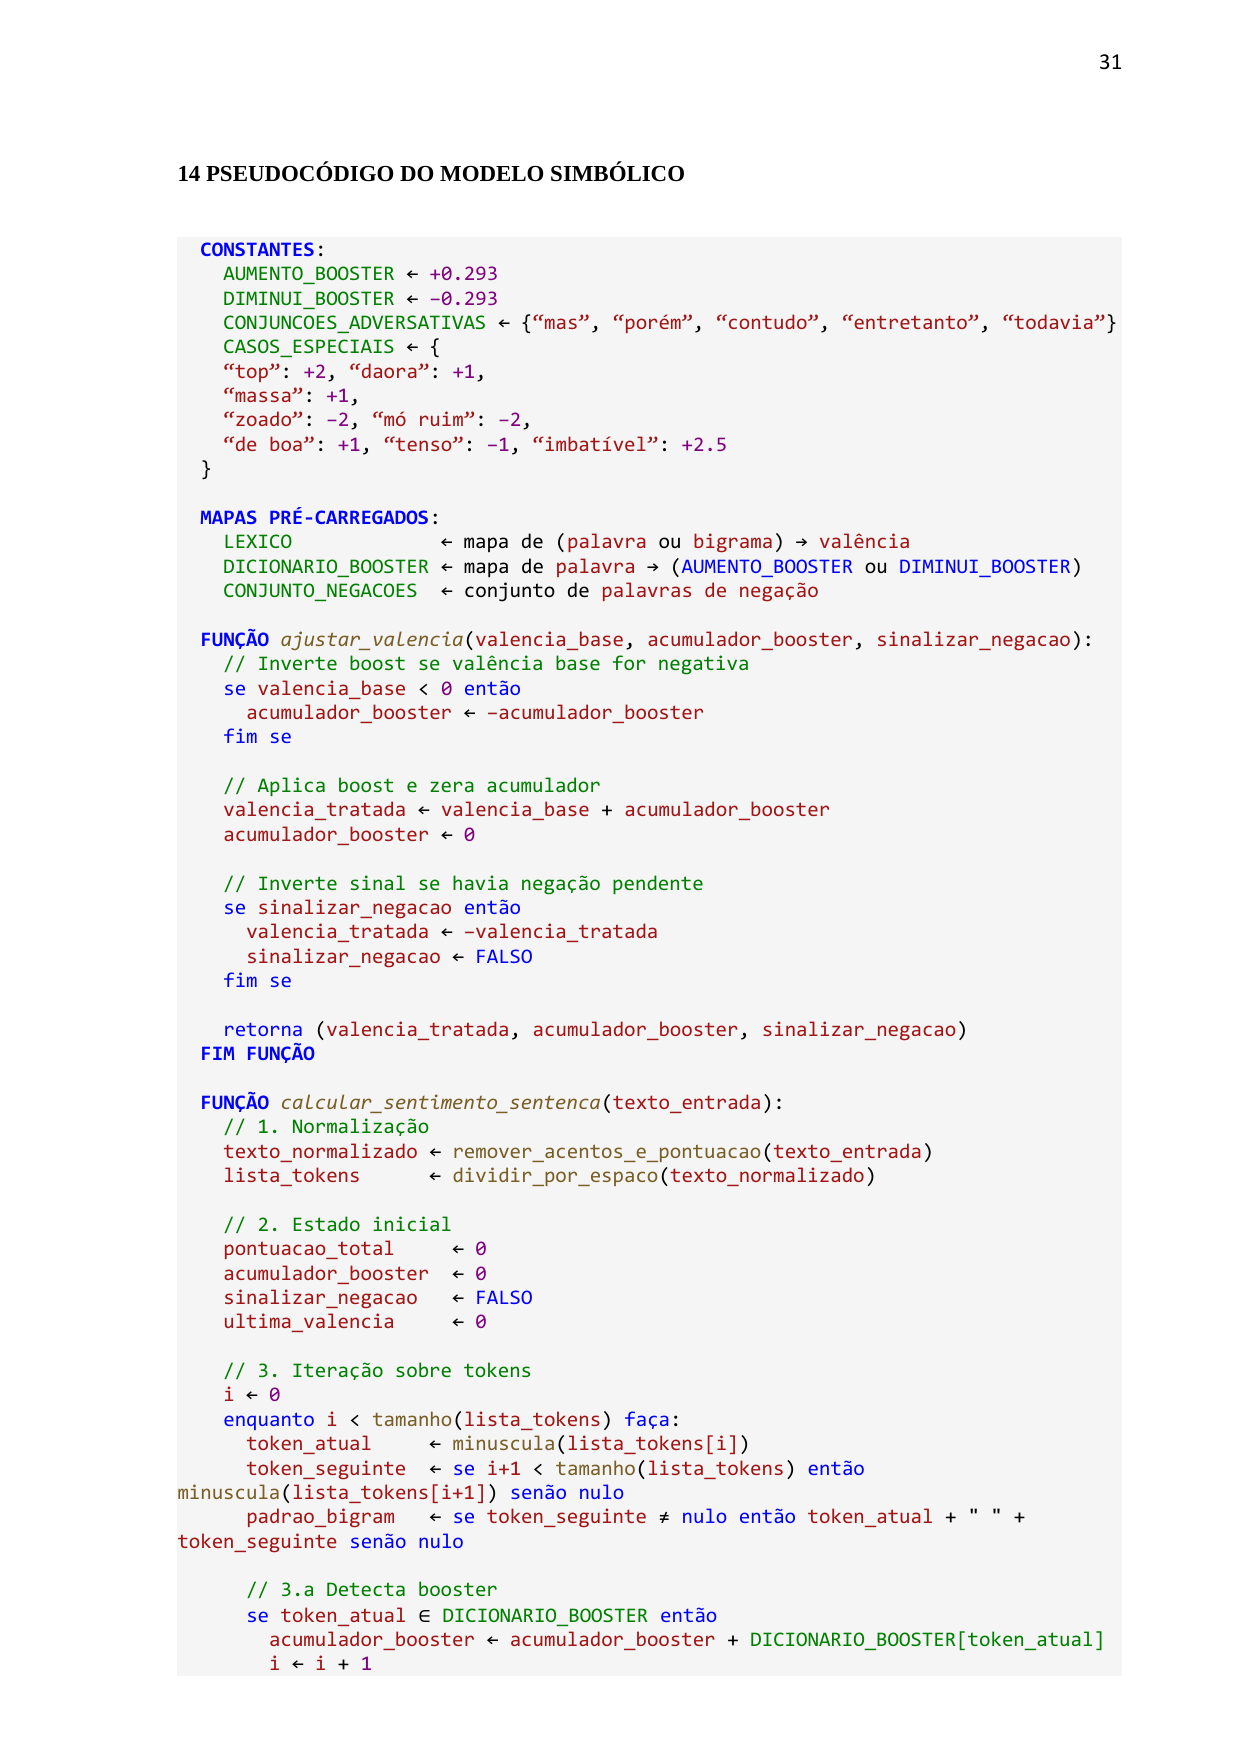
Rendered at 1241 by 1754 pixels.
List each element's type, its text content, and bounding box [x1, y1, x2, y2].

text CONSTANTES: [177, 237, 1122, 262]
text FUNÇÃO calcular_sentimento_sentenca(texto_entrada): [177, 1090, 1122, 1115]
subtitle 14 PSEUDOCÓDIGO DO MODELO SIMBÓLICO [177, 160, 1122, 186]
text token_atual ← minuscula(lista_tokens[i]) [177, 1432, 1122, 1456]
text // 3. Iteração sobre tokens [177, 1358, 1122, 1383]
text // Inverte sinal se havia negação pendente [177, 871, 1122, 895]
text // Aplica boost e zera acumulador [177, 773, 1122, 798]
text // Inverte boost se valência base for negativa [177, 652, 1122, 676]
text DICIONARIO_BOOSTER ← mapa de palavra → (AUMENTO_BOOSTER ou DIMINUI_BOOSTER) [177, 554, 1122, 578]
text “top”: +2, “daora”: +1, [177, 359, 1122, 383]
text lista_tokens ← dividir_por_espaco(texto_normalizado) [177, 1163, 1122, 1188]
text // 1. Normalização [177, 1115, 1122, 1139]
text // 3.a Detecta booster [177, 1578, 1122, 1602]
text valencia_tratada ← valencia_base + acumulador_booster [177, 798, 1122, 822]
text “zoado”: –2, “mó ruim”: –2, [177, 408, 1122, 432]
text acumulador_booster ← 0 [177, 822, 1122, 847]
text fim se [177, 968, 1122, 993]
text sinalizar_negacao ← FALSO [177, 1285, 1122, 1310]
text se token_atual ∈ DICIONARIO_BOOSTER então [177, 1602, 1122, 1627]
text fim se [177, 725, 1122, 749]
text se sinalizar_negacao então [177, 895, 1122, 920]
text ultima_valencia ← 0 [177, 1310, 1122, 1334]
text pontuacao_total ← 0 [177, 1237, 1122, 1261]
text acumulador_booster ← acumulador_booster + DICIONARIO_BOOSTER[token_atual] [177, 1627, 1122, 1652]
text AUMENTO_BOOSTER ← +0.293 [177, 262, 1122, 286]
text “de boa”: +1, “tenso”: –1, “imbatível”: +2.5 [177, 432, 1122, 457]
text acumulador_booster ← –acumulador_booster [177, 700, 1122, 725]
text i ← 0 [177, 1383, 1122, 1407]
text padrao_bigram ← se token_seguinte ≠ nulo então token_atual + " " + token_seguinte senão nulo [177, 1505, 1122, 1553]
text FIM FUNÇÃO [177, 1042, 1122, 1066]
text i ← i + 1 [177, 1652, 1122, 1676]
text sinalizar_negacao ← FALSO [177, 944, 1122, 968]
text DIMINUI_BOOSTER ← –0.293 [177, 286, 1122, 310]
text enquanto i < tamanho(lista_tokens) faça: [177, 1407, 1122, 1432]
text acumulador_booster ← 0 [177, 1261, 1122, 1285]
text retorna (valencia_tratada, acumulador_booster, sinalizar_negacao) [177, 1017, 1122, 1042]
text } [177, 457, 1122, 481]
text FUNÇÃO ajustar_valencia(valencia_base, acumulador_booster, sinalizar_negacao): [177, 627, 1122, 652]
text LEXICO ← mapa de (palavra ou bigrama) → valência [177, 530, 1122, 554]
text valencia_tratada ← –valencia_tratada [177, 920, 1122, 944]
text CONJUNTO_NEGACOES ← conjunto de palavras de negação [177, 578, 1122, 603]
text texto_normalizado ← remover_acentos_e_pontuacao(texto_entrada) [177, 1139, 1122, 1163]
text MAPAS PRÉ-CARREGADOS: [177, 505, 1122, 530]
text se valencia_base < 0 então [177, 676, 1122, 700]
text CASOS_ESPECIAIS ← { [177, 335, 1122, 359]
text CONJUNCOES_ADVERSATIVAS ← {“mas”, “porém”, “contudo”, “entretanto”, “todavia”} [177, 310, 1122, 335]
text “massa”: +1, [177, 383, 1122, 408]
text token_seguinte ← se i+1 < tamanho(lista_tokens) então minuscula(lista_tokens[i+1]) senão nulo [177, 1456, 1122, 1505]
text // 2. Estado inicial [177, 1212, 1122, 1237]
